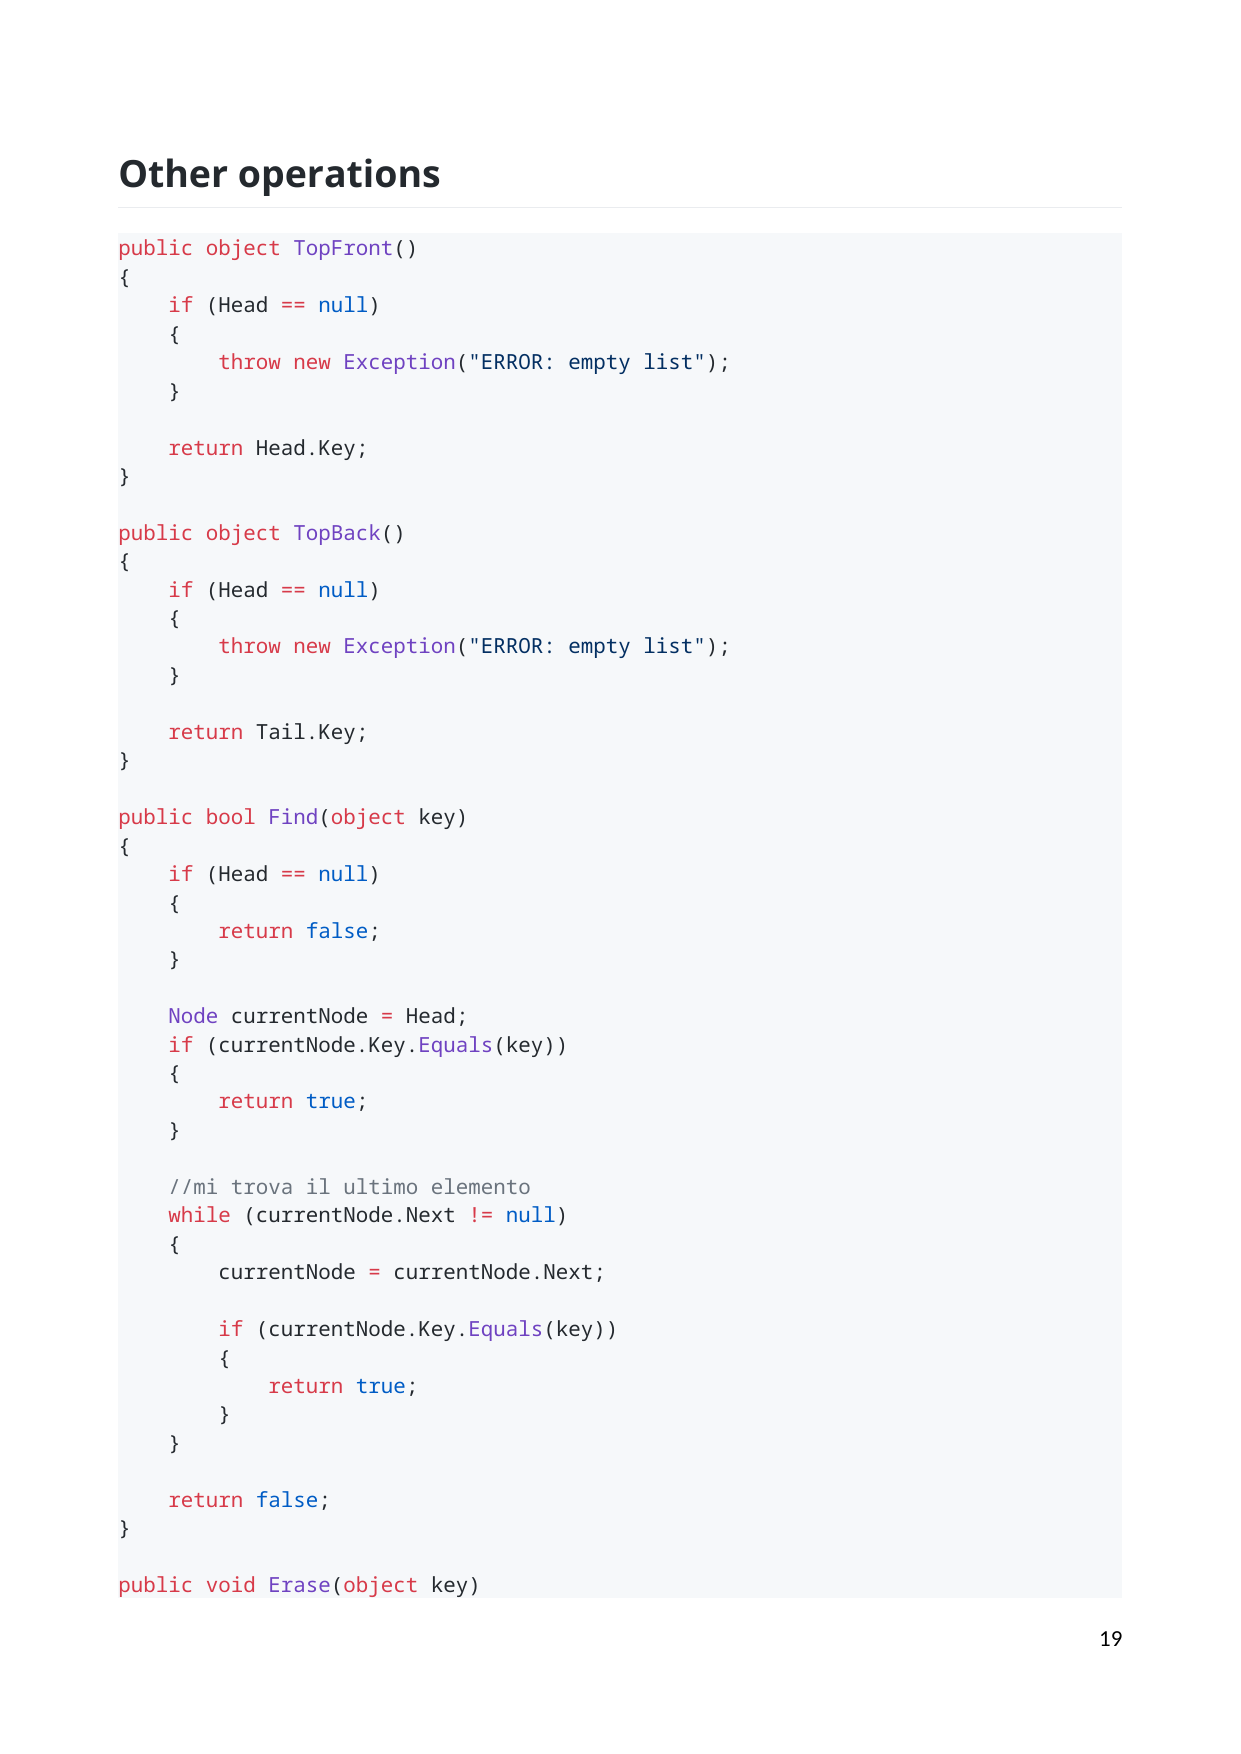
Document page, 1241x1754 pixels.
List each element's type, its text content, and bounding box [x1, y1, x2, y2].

text if (currentNode.Key.Equals(key)) [118, 1030, 1122, 1058]
text return true; [118, 1371, 1122, 1399]
text { [118, 603, 1122, 632]
text public object TopBack() [118, 518, 1122, 546]
text } [118, 461, 1122, 489]
text { [118, 546, 1122, 575]
text while (currentNode.Next != null) [118, 1200, 1122, 1229]
text public void Erase(object key) [118, 1570, 1122, 1598]
text if (Head == null) [118, 290, 1122, 319]
text } [118, 745, 1122, 774]
text return true; [118, 1087, 1122, 1115]
text public object TopFront() [118, 233, 1122, 262]
text public bool Find(object key) [118, 802, 1122, 831]
text return Tail.Key; [118, 717, 1122, 745]
text { [118, 831, 1122, 859]
text if (Head == null) [118, 575, 1122, 603]
text Node currentNode = Head; [118, 1001, 1122, 1030]
text } [118, 1428, 1122, 1456]
text return Head.Key; [118, 433, 1122, 461]
text { [118, 1058, 1122, 1087]
text { [118, 888, 1122, 916]
text } [118, 376, 1122, 404]
text //mi trova il ultimo elemento [118, 1172, 1122, 1200]
text Other operations [118, 148, 1122, 207]
text if (currentNode.Key.Equals(key)) [118, 1314, 1122, 1343]
text } [118, 1115, 1122, 1143]
text } [118, 660, 1122, 688]
text { [118, 1343, 1122, 1371]
text return false; [118, 1485, 1122, 1513]
text { [118, 262, 1122, 290]
text throw new Exception("ERROR: empty list"); [118, 347, 1122, 376]
text } [118, 1399, 1122, 1428]
text } [118, 944, 1122, 973]
text throw new Exception("ERROR: empty list"); [118, 632, 1122, 660]
text if (Head == null) [118, 859, 1122, 888]
text } [118, 1513, 1122, 1542]
text { [118, 319, 1122, 347]
text currentNode = currentNode.Next; [118, 1257, 1122, 1286]
text return false; [118, 916, 1122, 944]
text { [118, 1229, 1122, 1257]
